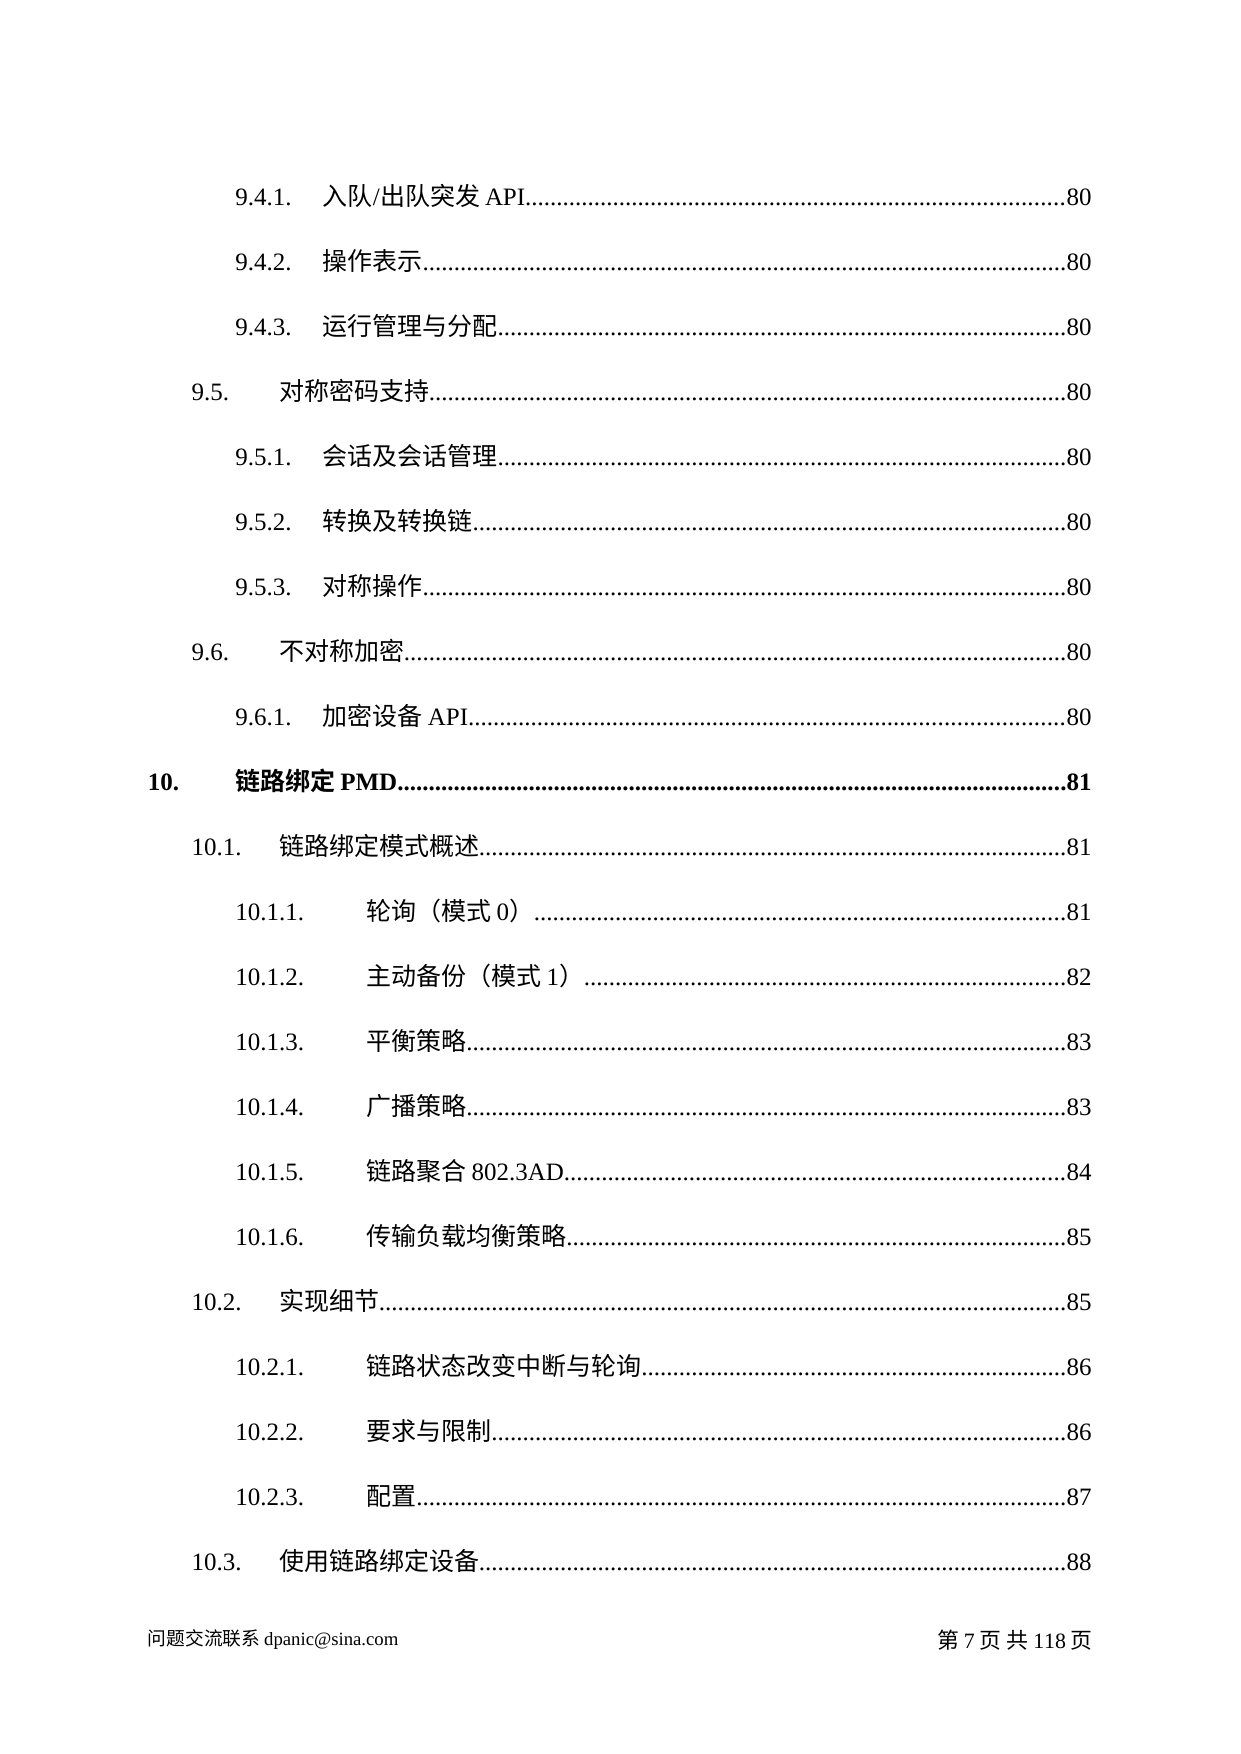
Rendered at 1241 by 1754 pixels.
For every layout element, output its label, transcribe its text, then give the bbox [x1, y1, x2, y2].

text 10.1.6. 传输负载均衡策略 85 [235, 1202, 1092, 1267]
text 10.2.2. 要求与限制 86 [235, 1397, 1092, 1462]
text 9.5. 对称密码支持 80 [191, 357, 1092, 422]
text 10.1.5. 链路聚合802.3AD 84 [235, 1137, 1092, 1202]
text 10.2. 实现细节 85 [191, 1267, 1092, 1332]
text 10. 链路绑定PMD 81 [148, 747, 1092, 812]
text 10.1.3. 平衡策略 83 [235, 1007, 1092, 1072]
text 9.4.2. 操作表示 80 [235, 227, 1092, 292]
text 10.3. 使用链路绑定设备 88 [191, 1527, 1092, 1592]
text 10.1.1. 轮询（模式0） 81 [235, 877, 1092, 942]
text 9.4.3. 运行管理与分配 80 [235, 292, 1092, 357]
text 10.1. 链路绑定模式概述 81 [191, 812, 1092, 877]
text 10.2.1. 链路状态改变中断与轮询 86 [235, 1332, 1092, 1397]
text 9.5.2. 转换及转换链 80 [235, 487, 1092, 552]
text 9.6.1. 加密设备API 80 [235, 682, 1092, 747]
text 9.5.1. 会话及会话管理 80 [235, 422, 1092, 487]
text 10.1.2. 主动备份（模式1） 82 [235, 942, 1092, 1007]
text 10.1.4. 广播策略 83 [235, 1072, 1092, 1137]
text 9.4.1. 入队/出队突发API 80 [235, 162, 1092, 227]
text 10.2.3. 配置 87 [235, 1462, 1092, 1527]
text 9.6. 不对称加密 80 [191, 617, 1092, 682]
text 9.5.3. 对称操作 80 [235, 552, 1092, 617]
